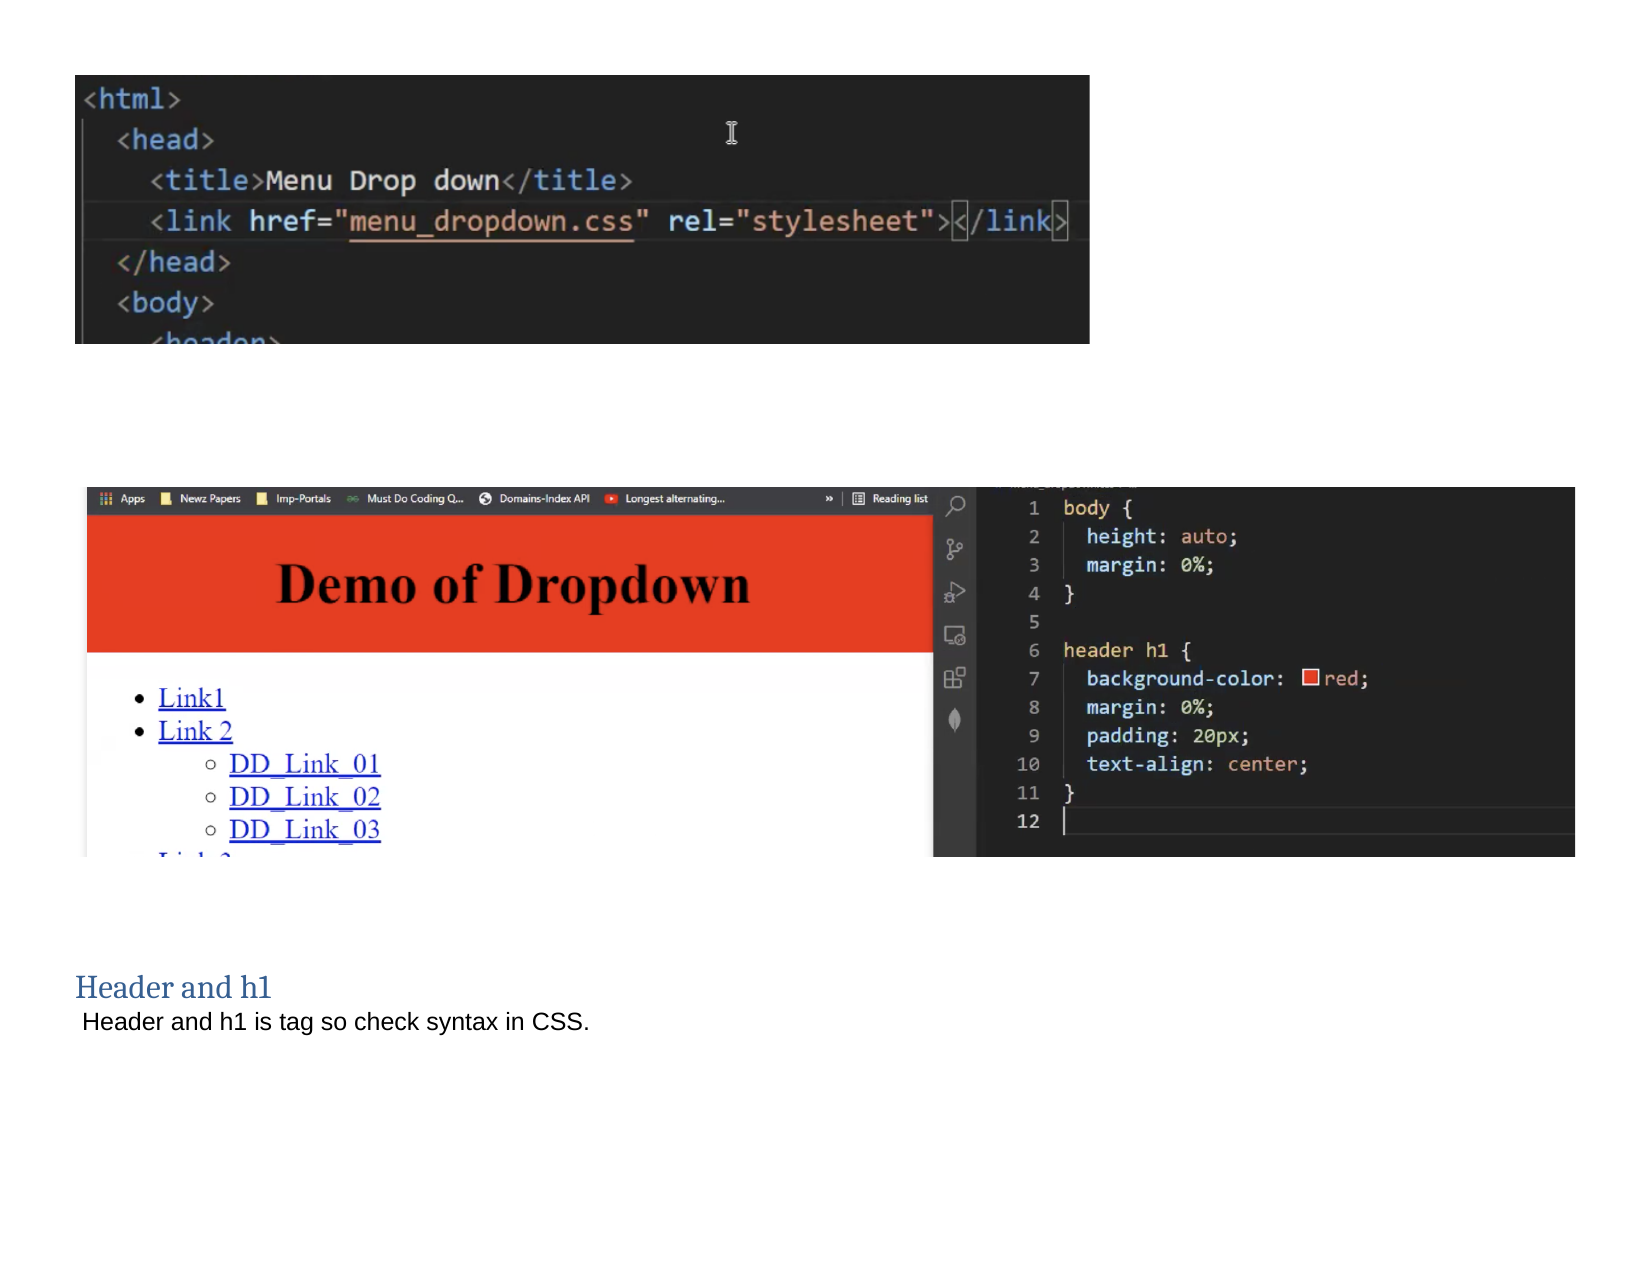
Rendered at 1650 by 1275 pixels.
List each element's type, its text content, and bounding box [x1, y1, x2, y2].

text Header and h1 is tag so check syntax in CSS. [75, 1007, 1575, 1035]
subtitle Header and h1 [75, 968, 1575, 1007]
picture [75, 75, 1090, 344]
picture [75, 487, 1575, 857]
